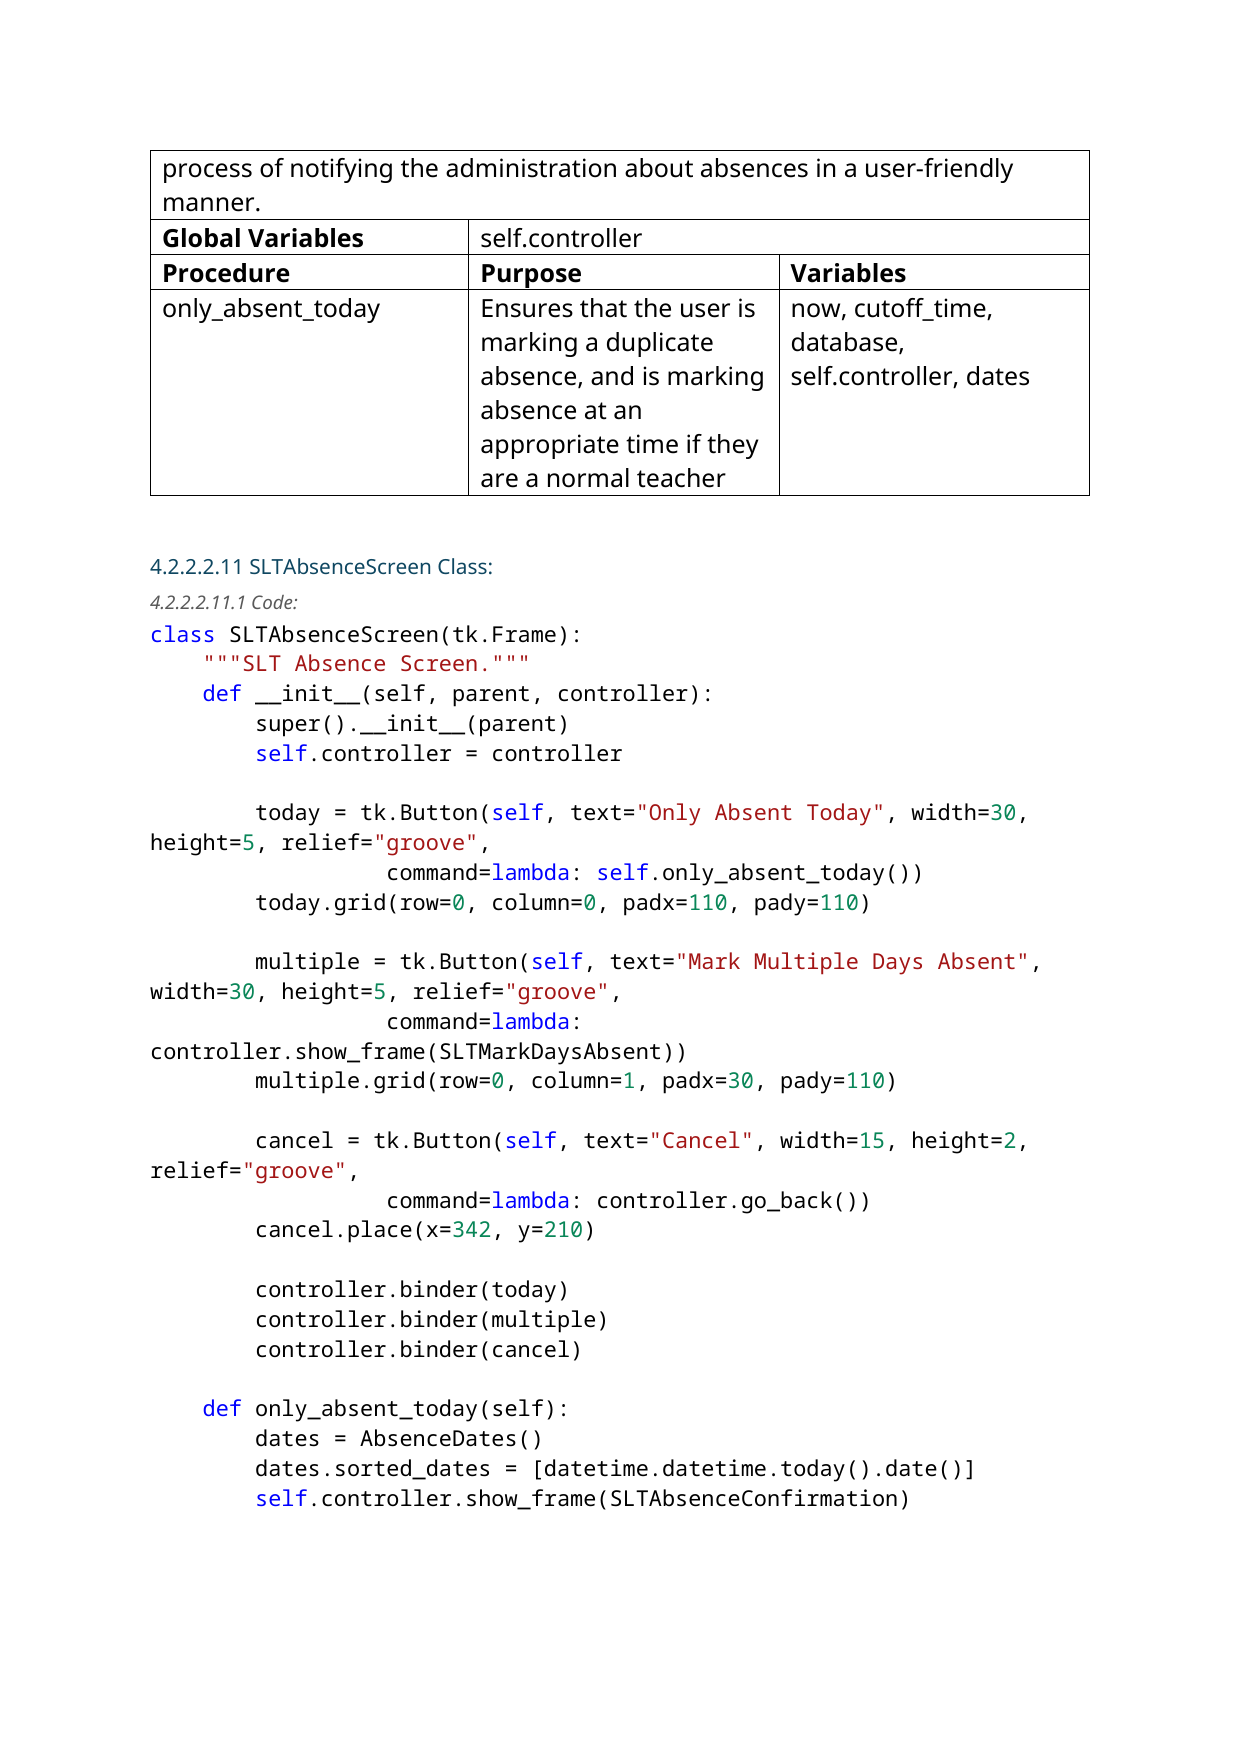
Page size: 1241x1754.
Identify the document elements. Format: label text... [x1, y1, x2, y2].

text dates.sorted_dates = [datetime.datetime.today().date()] [150, 1453, 1090, 1483]
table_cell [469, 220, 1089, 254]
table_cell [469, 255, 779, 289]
text cancel = tk.Button(self, text="Cancel", width=15, height=2, relief="groove", [150, 1125, 1090, 1185]
text command=lambda: controller.show_frame(SLTMarkDaysAbsent)) [150, 1006, 1090, 1066]
text class SLTAbsenceScreen(tk.Frame): [150, 619, 1090, 648]
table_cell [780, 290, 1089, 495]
text self.controller.show_frame(SLTAbsenceConfirmation) [150, 1483, 1090, 1512]
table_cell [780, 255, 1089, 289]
text multiple = tk.Button(self, text="Mark Multiple Days Absent", width=30, height=5, relief="groove", [150, 946, 1090, 1006]
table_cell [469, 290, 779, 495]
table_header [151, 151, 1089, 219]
text today = tk.Button(self, text="Only Absent Today", width=30, height=5, relief="groove", [150, 797, 1090, 857]
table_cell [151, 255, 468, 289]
text controller.binder(multiple) [150, 1304, 1090, 1334]
text command=lambda: self.only_absent_today()) [150, 857, 1090, 887]
text controller.binder(cancel) [150, 1334, 1090, 1363]
subtitle 4.2.2.2.11.1 Code: [150, 589, 1090, 614]
text self.controller = controller [150, 738, 1090, 768]
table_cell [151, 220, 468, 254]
text super().__init__(parent) [150, 708, 1090, 738]
text command=lambda: controller.go_back()) [150, 1185, 1090, 1214]
text """SLT Absence Screen.""" [150, 648, 1090, 678]
text def only_absent_today(self): [150, 1393, 1090, 1423]
text multiple.grid(row=0, column=1, padx=30, pady=110) [150, 1066, 1090, 1095]
text controller.binder(today) [150, 1274, 1090, 1304]
text cancel.place(x=342, y=210) [150, 1214, 1090, 1244]
text def __init__(self, parent, controller): [150, 678, 1090, 708]
subtitle 4.2.2.2.11 SLTAbsenceScreen Class: [150, 552, 1090, 580]
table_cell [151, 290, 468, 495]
text today.grid(row=0, column=0, padx=110, pady=110) [150, 887, 1090, 917]
text dates = AbsenceDates() [150, 1423, 1090, 1453]
